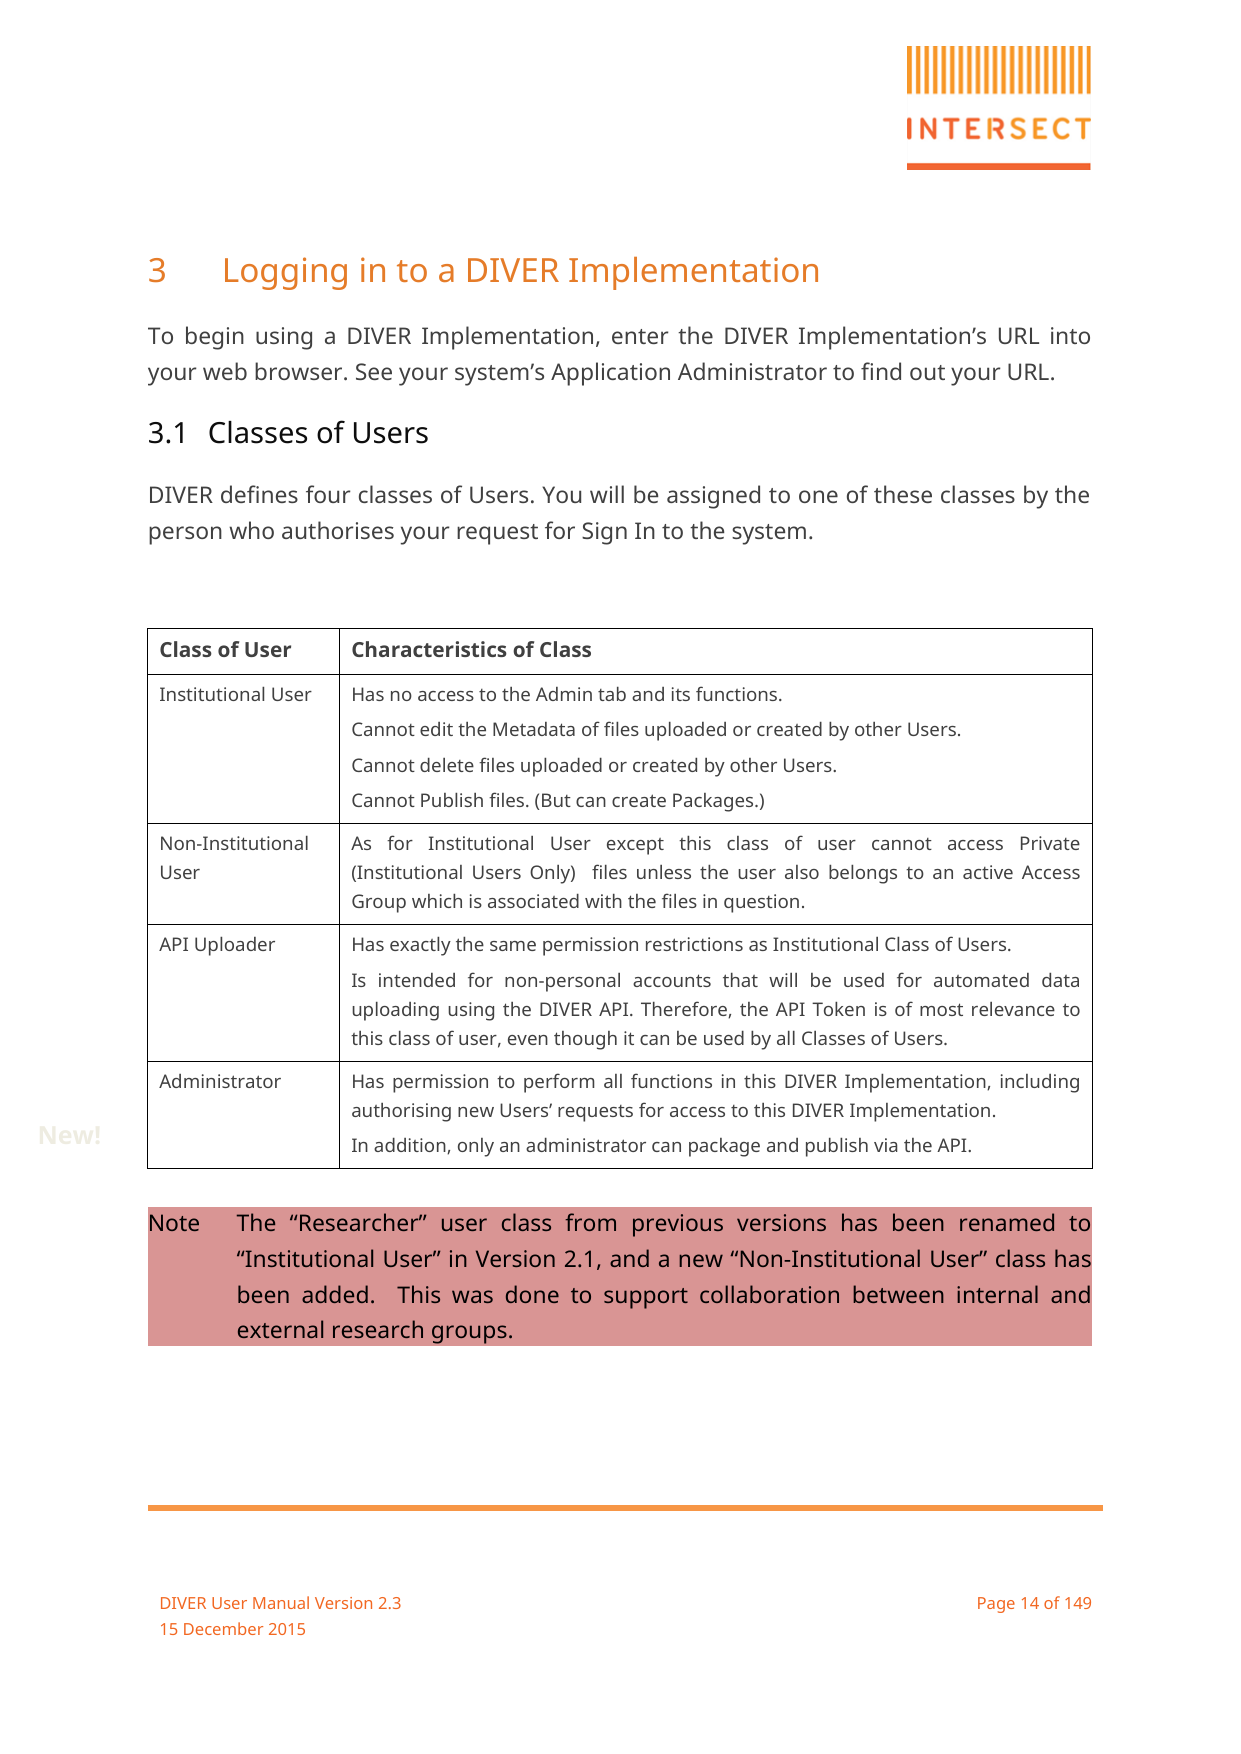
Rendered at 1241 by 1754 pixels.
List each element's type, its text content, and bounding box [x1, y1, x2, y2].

table_header Class of User [148, 629, 339, 674]
table_cell Non-Institutional User [148, 824, 339, 924]
text DIVER defines four classes of Users. You will be assigned to one of these classes by the person who authorises your request for Sign In to the system. [148, 479, 1092, 546]
table_cell Administrator [148, 1062, 339, 1168]
table_cell Has permission to perform all functions in this DIVER Implementation, including authorising new Users’ requests for access to this DIVER Implementation. In addition, only an administrator can package and publish via the API. [340, 1062, 1092, 1168]
table_cell As for Institutional User except this class of user cannot access Private (Institutional Users Only) files unless the user also belongs to an active Access Group which is associated with the files in question. [340, 824, 1092, 924]
table_cell API Uploader [148, 925, 339, 1061]
text Note The “Researcher” user class from previous versions has been renamed to “Institutional User” in Version 2.1, and a new “Non-Institutional User” class has been added. This was done to support collaboration between internal and external research groups. [148, 1207, 1092, 1346]
picture [905, 44, 1093, 172]
table_cell Has exactly the same permission restrictions as Institutional Class of Users. Is intended for non-personal accounts that will be used for automated data uploading using the DIVER API. Therefore, the API Token is of most relevance to this class of user, even though it can be used by all Classes of Users. [340, 925, 1092, 1061]
subtitle Logging in to a DIVER Implementation [148, 247, 1092, 292]
table_header Characteristics of Class [340, 629, 1092, 674]
table_cell Has no access to the Admin tab and its functions. Cannot edit the Metadata of files uploaded or created by other Users. Cannot delete files uploaded or created by other Users. Cannot Publish files. (But can create Packages.) [340, 675, 1092, 823]
text To begin using a DIVER Implementation, enter the DIVER Implementation’s URL into your web browser. See your system’s Application Administrator to find out your URL. [148, 319, 1092, 387]
subtitle Classes of Users [148, 412, 1092, 452]
table_cell Institutional User [148, 675, 339, 823]
